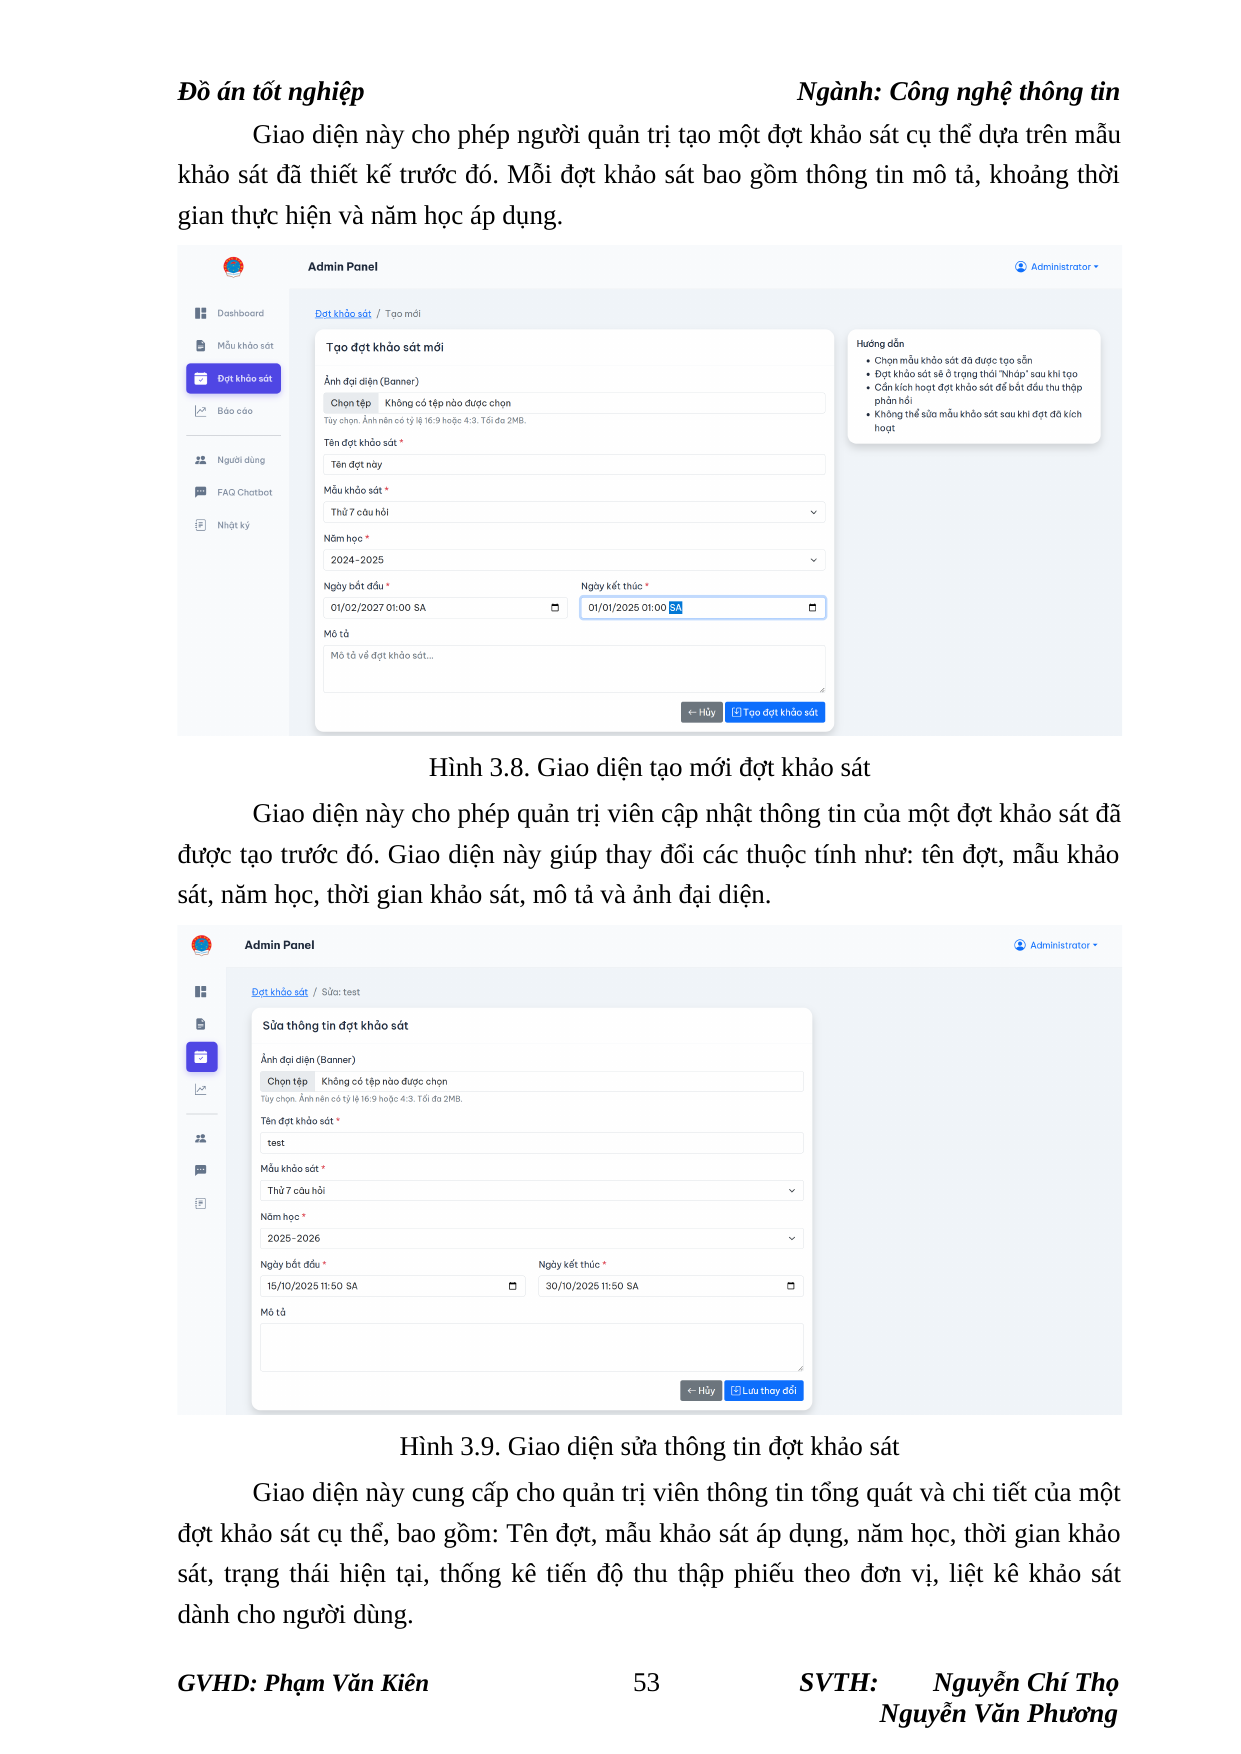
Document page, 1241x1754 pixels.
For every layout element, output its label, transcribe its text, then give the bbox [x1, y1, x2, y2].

text Hình 3.9. Giao diện sửa thông tin đợt khảo sát [177, 1430, 1122, 1461]
text Giao diện này cung cấp cho quản trị viên thông tin tổng quát và chi tiết của một đợt khảo sát cụ thể, bao gồm: Tên đợt, mẫu khảo sát áp dụng, năm học, thời gian khảo sát, trạng thái hiện tại, thống kê tiến độ thu thập phiếu theo đơn vị, liệt kê khảo sát dành cho người dùng. [177, 1476, 1122, 1629]
picture [177, 925, 1123, 1415]
text Giao diện này cho phép quản trị viên cập nhật thông tin của một đợt khảo sát đã được tạo trước đó. Giao diện này giúp thay đổi các thuộc tính như: tên đợt, mẫu khảo sát, năm học, thời gian khảo sát, mô tả và ảnh đại diện. [177, 797, 1122, 909]
text Hình 3.8. Giao diện tạo mới đợt khảo sát [177, 751, 1122, 782]
text Giao diện này cho phép người quản trị tạo một đợt khảo sát cụ thể dựa trên mẫu khảo sát đã thiết kế trước đó. Mỗi đợt khảo sát bao gồm thông tin mô tả, khoảng thời gian thực hiện và năm học áp dụng. [177, 118, 1122, 230]
picture [177, 245, 1123, 736]
